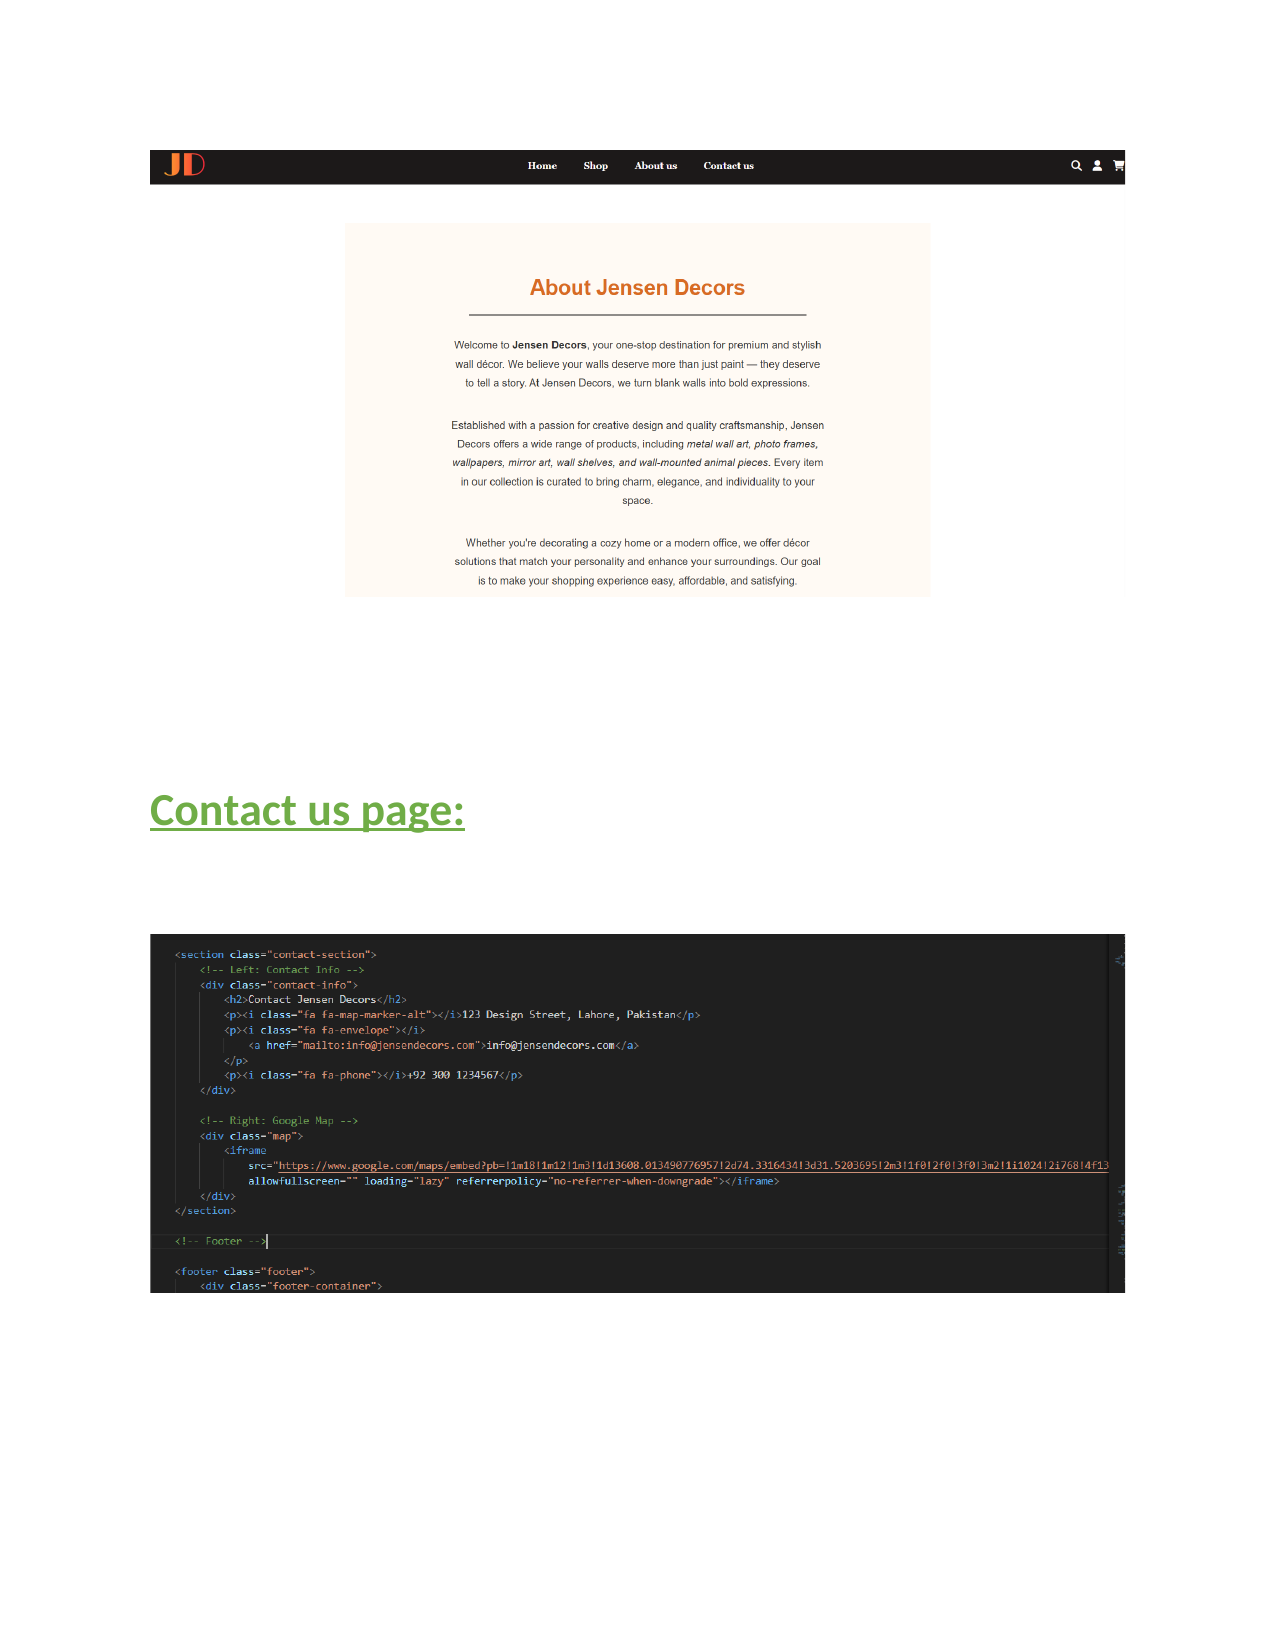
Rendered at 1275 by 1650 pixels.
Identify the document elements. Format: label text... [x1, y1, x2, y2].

picture [150, 934, 1125, 1293]
picture [150, 150, 1125, 597]
text Contact us page: [150, 781, 1125, 837]
